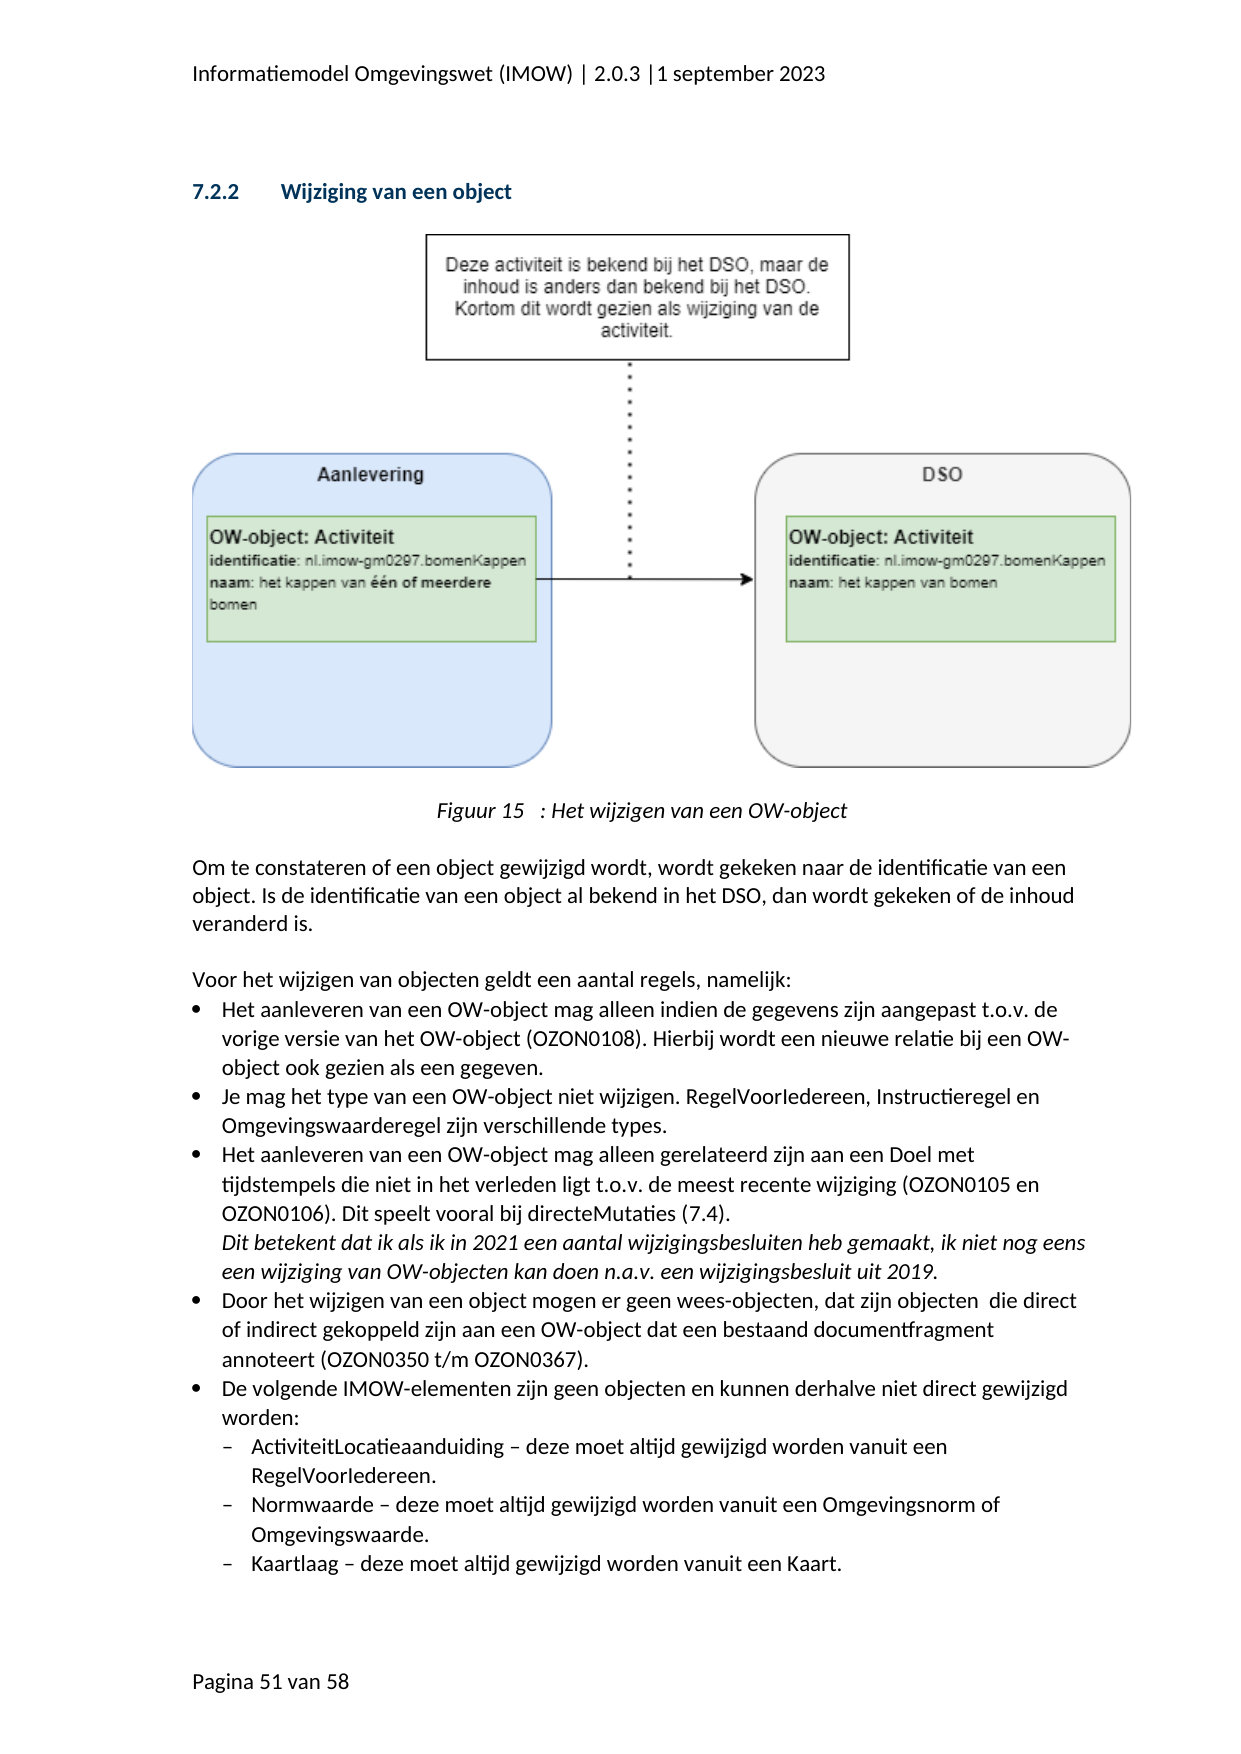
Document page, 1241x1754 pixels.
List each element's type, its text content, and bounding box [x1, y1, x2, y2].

picture [192, 234, 1132, 768]
text ActiviteitLocatieaanduiding – deze moet altijd gewijzigd worden vanuit een RegelVoorIedereen. [222, 1431, 1092, 1489]
text De volgende IMOW-elementen zijn geen objecten en kunnen derhalve niet direct gewijzigd worden: [192, 1373, 1092, 1431]
text : Het wijzigen van een OW-object [192, 796, 1092, 824]
text Door het wijzigen van een object mogen er geen wees-objecten, dat zijn objecten die direct of indirect gekoppeld zijn aan een OW-object dat een bestaand documentfragment annoteert (OZON0350 t/m OZON0367). [192, 1285, 1092, 1373]
text Het aanleveren van een OW-object mag alleen gerelateerd zijn aan een Doel met tijdstempels die niet in het verleden ligt t.o.v. de meest recente wijziging (OZON0105 en OZON0106). Dit speelt vooral bij directeMutaties (7.4). Dit betekent dat ik als ik in 2021 een aantal wijzigingsbesluiten heb gemaakt, ik niet nog eens een wijziging van OW-objecten kan doen n.a.v. een wijzigingsbesluit uit 2019. [192, 1139, 1092, 1285]
text Kaartlaag – deze moet altijd gewijzigd worden vanuit een Kaart. [222, 1548, 1092, 1577]
subtitle Wijziging van een object [192, 177, 1092, 205]
text Normwaarde – deze moet altijd gewijzigd worden vanuit een Omgevingsnorm of Omgevingswaarde. [222, 1489, 1092, 1548]
text Je mag het type van een OW-object niet wijzigen. RegelVoorIedereen, Instructieregel en Omgevingswaarderegel zijn verschillende types. [192, 1081, 1092, 1139]
text Het aanleveren van een OW-object mag alleen indien de gegevens zijn aangepast t.o.v. de vorige versie van het OW-object (OZON0108). Hierbij wordt een nieuwe relatie bij een OW-object ook gezien als een gegeven. [192, 994, 1092, 1081]
text Voor het wijzigen van objecten geldt een aantal regels, namelijk: [192, 966, 1092, 994]
text Om te constateren of een object gewijzigd wordt, wordt gekeken naar de identificatie van een object. Is de identificatie van een object al bekend in het DSO, dan wordt gekeken of de inhoud veranderd is. [192, 853, 1092, 938]
